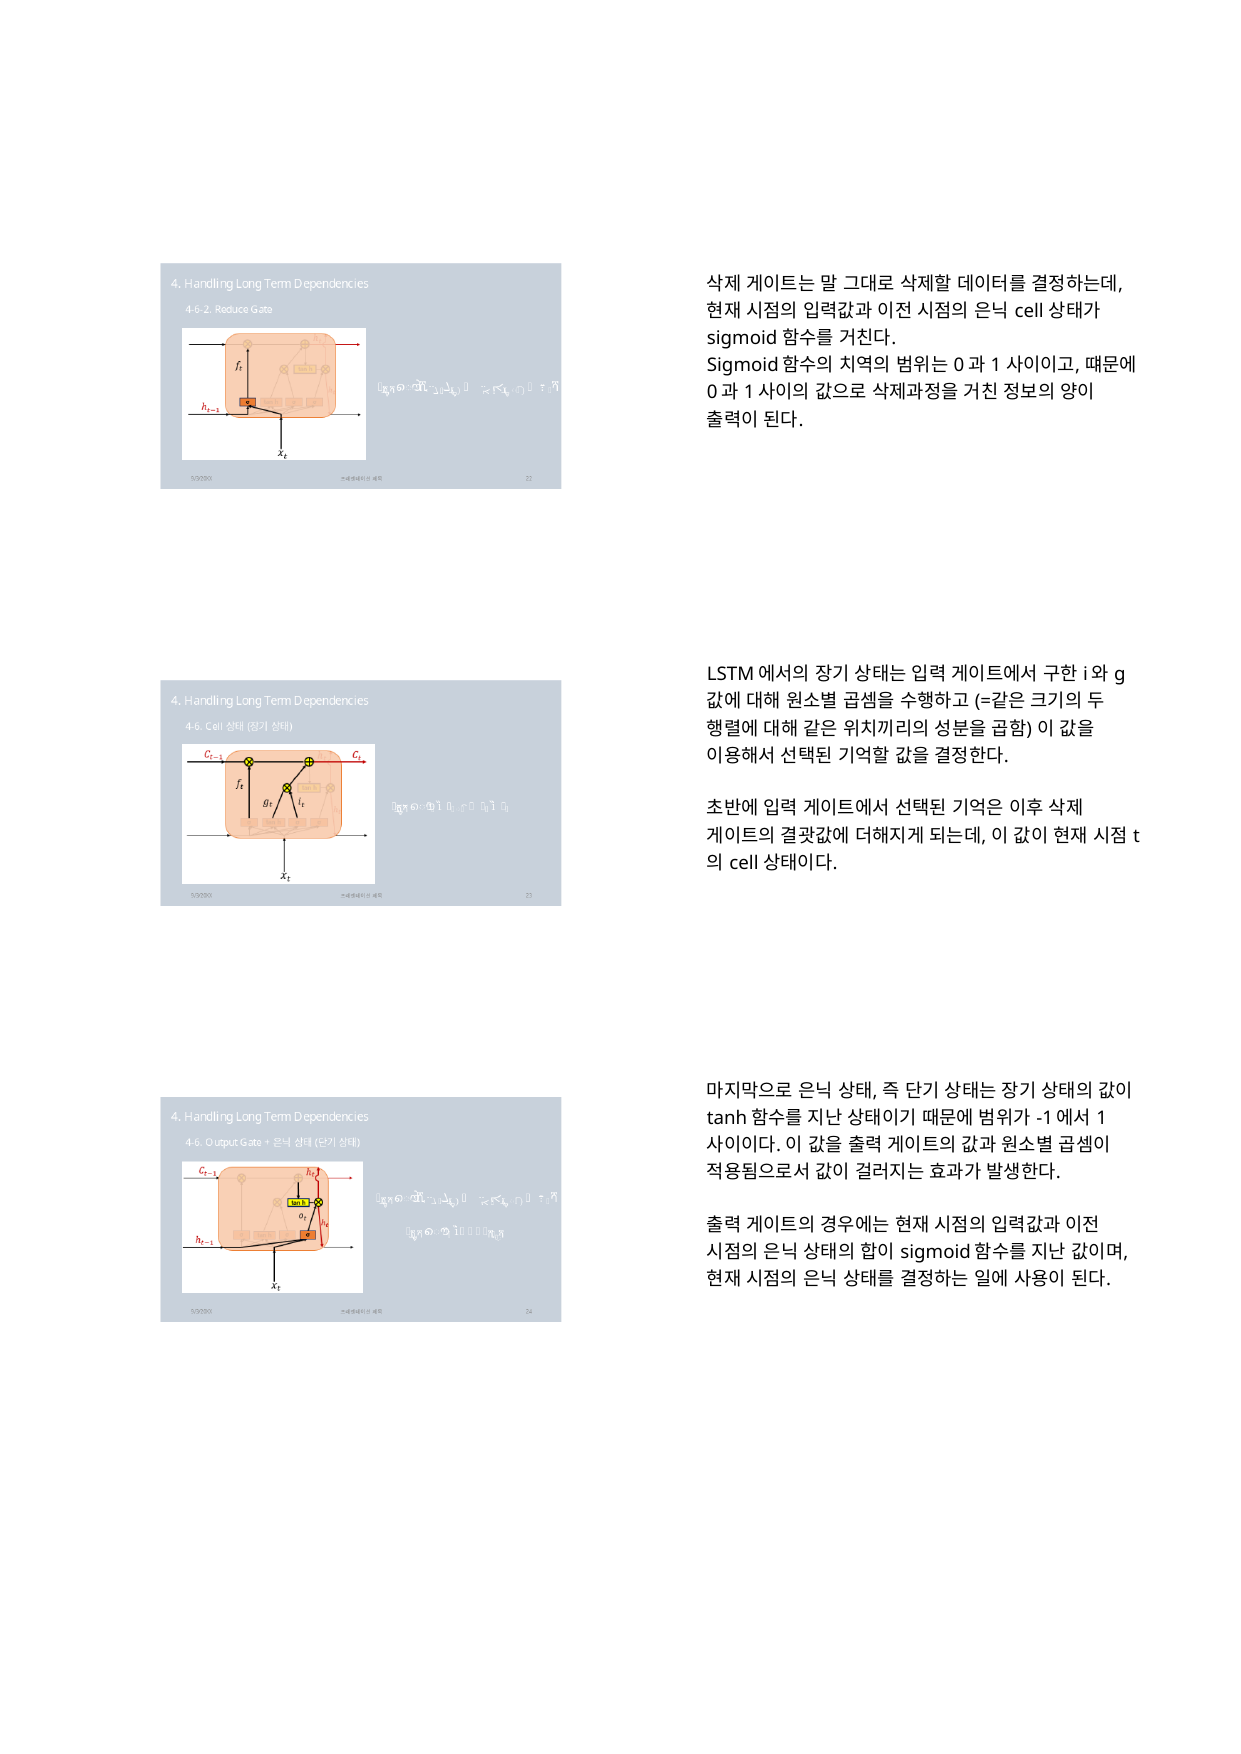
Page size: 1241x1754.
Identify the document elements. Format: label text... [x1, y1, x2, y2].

table_cell [150, 1011, 696, 1427]
table_cell LSTM에서의 장기 상태는 입력 게이트에서 구한 i와 g값에 대해 원소별 곱셈을 수행하고 (=같은 크기의 두 행렬에 대해 같은 위치끼리의 성분을 곱함) 이 값을 이용해서 선택된 기억할 값을 결정한다. 초반에 입력 게이트에서 선택된 기억은 이후 삭제 게이트의 결괏값에 더해지게 되는데, 이 값이 현재 시점 t의 cell 상태이다. [696, 594, 1157, 1011]
table_cell 마지막으로 은닉 상태, 즉 단기 상태는 장기 상태의 값이 tanh함수를 지난 상태이기 때문에 범위가 -1에서 1 사이이다. 이 값을 출력 게이트의 값과 원소별 곱셈이 적용됨으로서 값이 걸러지는 효과가 발생한다. 출력 게이트의 경우에는 현재 시점의 입력값과 이전 시점의 은닉 상태의 합이 sigmoid함수를 지난 값이며, 현재 시점의 은닉 상태를 결정하는 일에 사용이 된다. [696, 1011, 1157, 1427]
table_cell [150, 177, 696, 594]
table_cell 삭제 게이트는 말 그대로 삭제할 데이터를 결정하는데, 현재 시점의 입력값과 이전 시점의 은닉 cell 상태가 sigmoid 함수를 거친다. Sigmoid함수의 치역의 범위는 0과 1 사이이고, 떄문에 0과 1사이의 값으로 삭제과정을 거친 정보의 양이 출력이 된다. [696, 177, 1157, 594]
table_cell [150, 594, 696, 1011]
